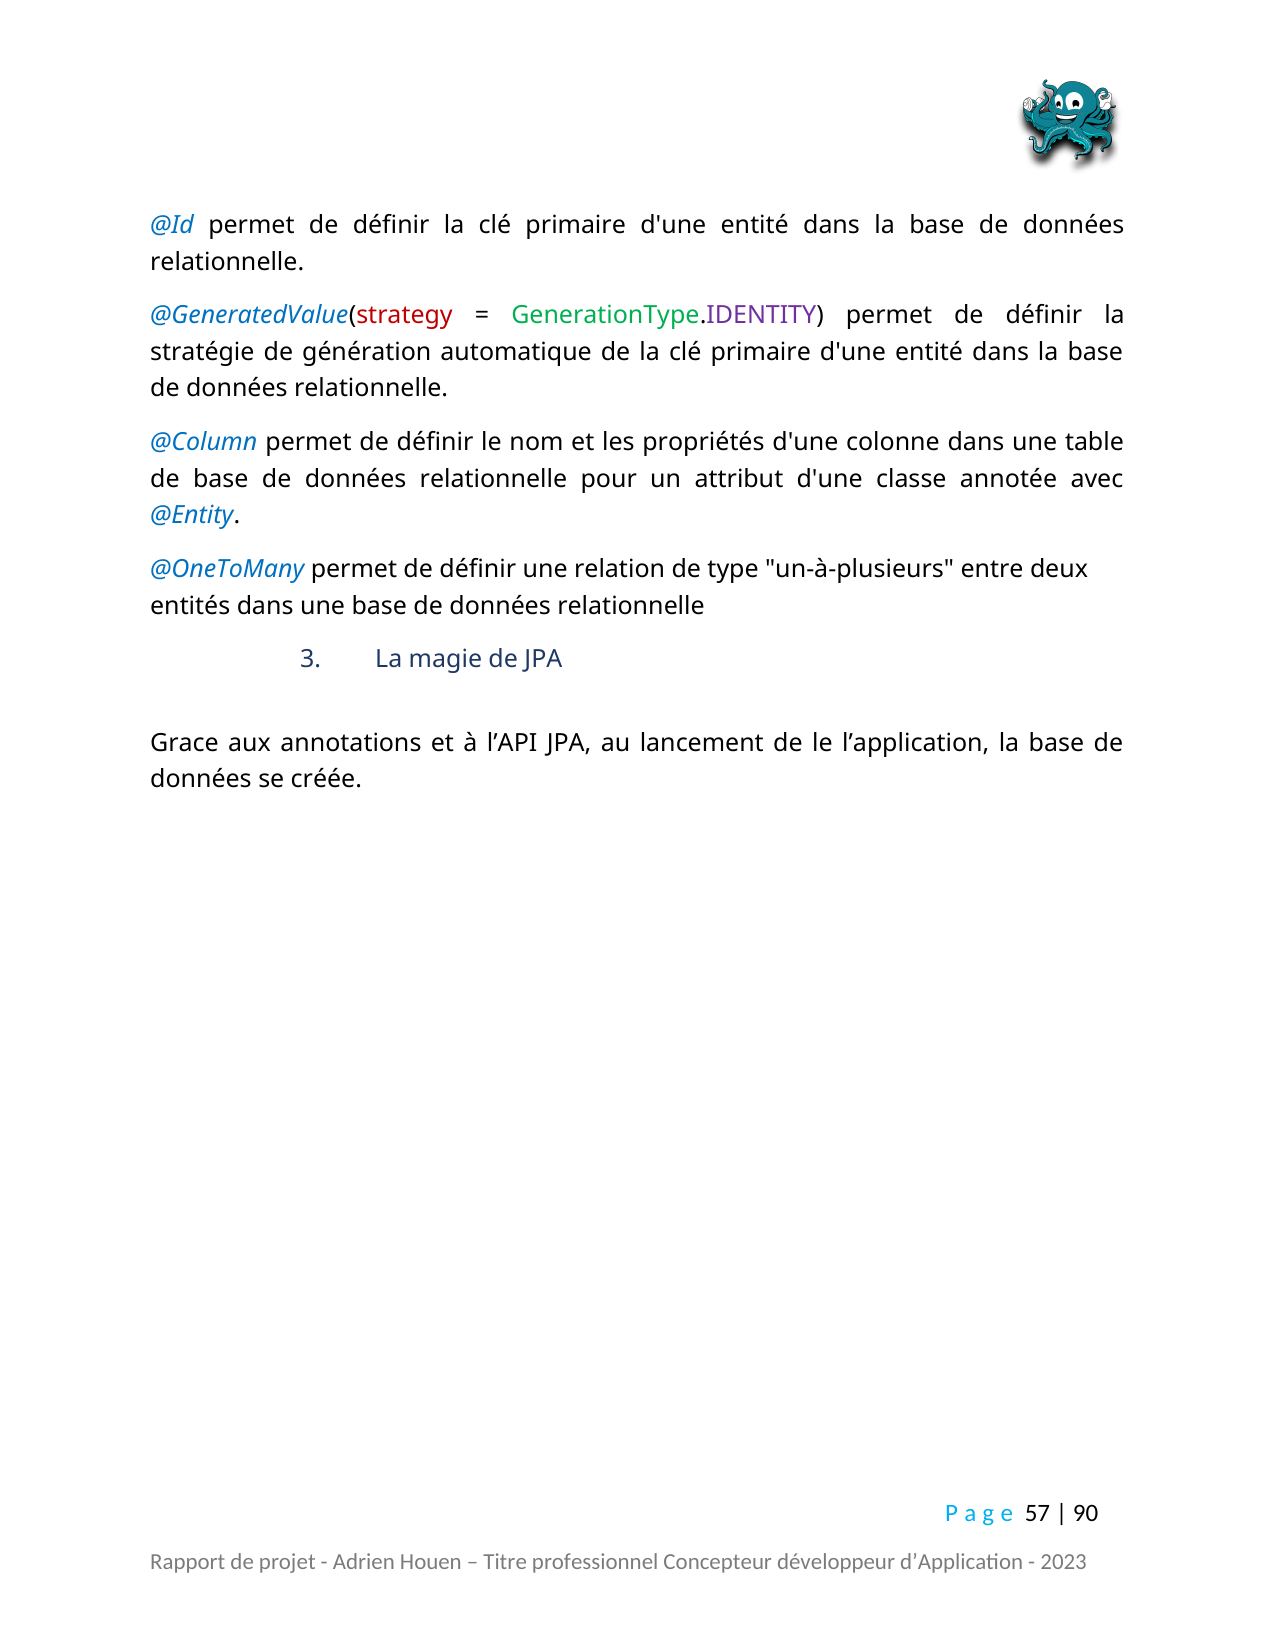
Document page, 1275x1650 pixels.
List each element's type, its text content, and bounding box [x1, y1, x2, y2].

text @Id permet de définir la clé primaire d'une entité dans la base de données relationnelle. [150, 206, 1125, 277]
text @Column permet de définir le nom et les propriétés d'une colonne dans une table de base de données relationnelle pour un attribut d'une classe annotée avec @Entity. [150, 423, 1125, 531]
subtitle La magie de JPA [300, 641, 1125, 675]
text @GeneratedValue(strategy = GenerationType.IDENTITY) permet de définir la stratégie de génération automatique de la clé primaire d'une entité dans la base de données relationnelle. [150, 297, 1125, 404]
text @OneToMany permet de définir une relation de type "un-à-plusieurs" entre deux entités dans une base de données relationnelle [150, 551, 1125, 621]
picture [1021, 74, 1118, 161]
text Grace aux annotations et à l’API JPA, au lancement de le l’application, la base de données se créée. [150, 724, 1125, 795]
